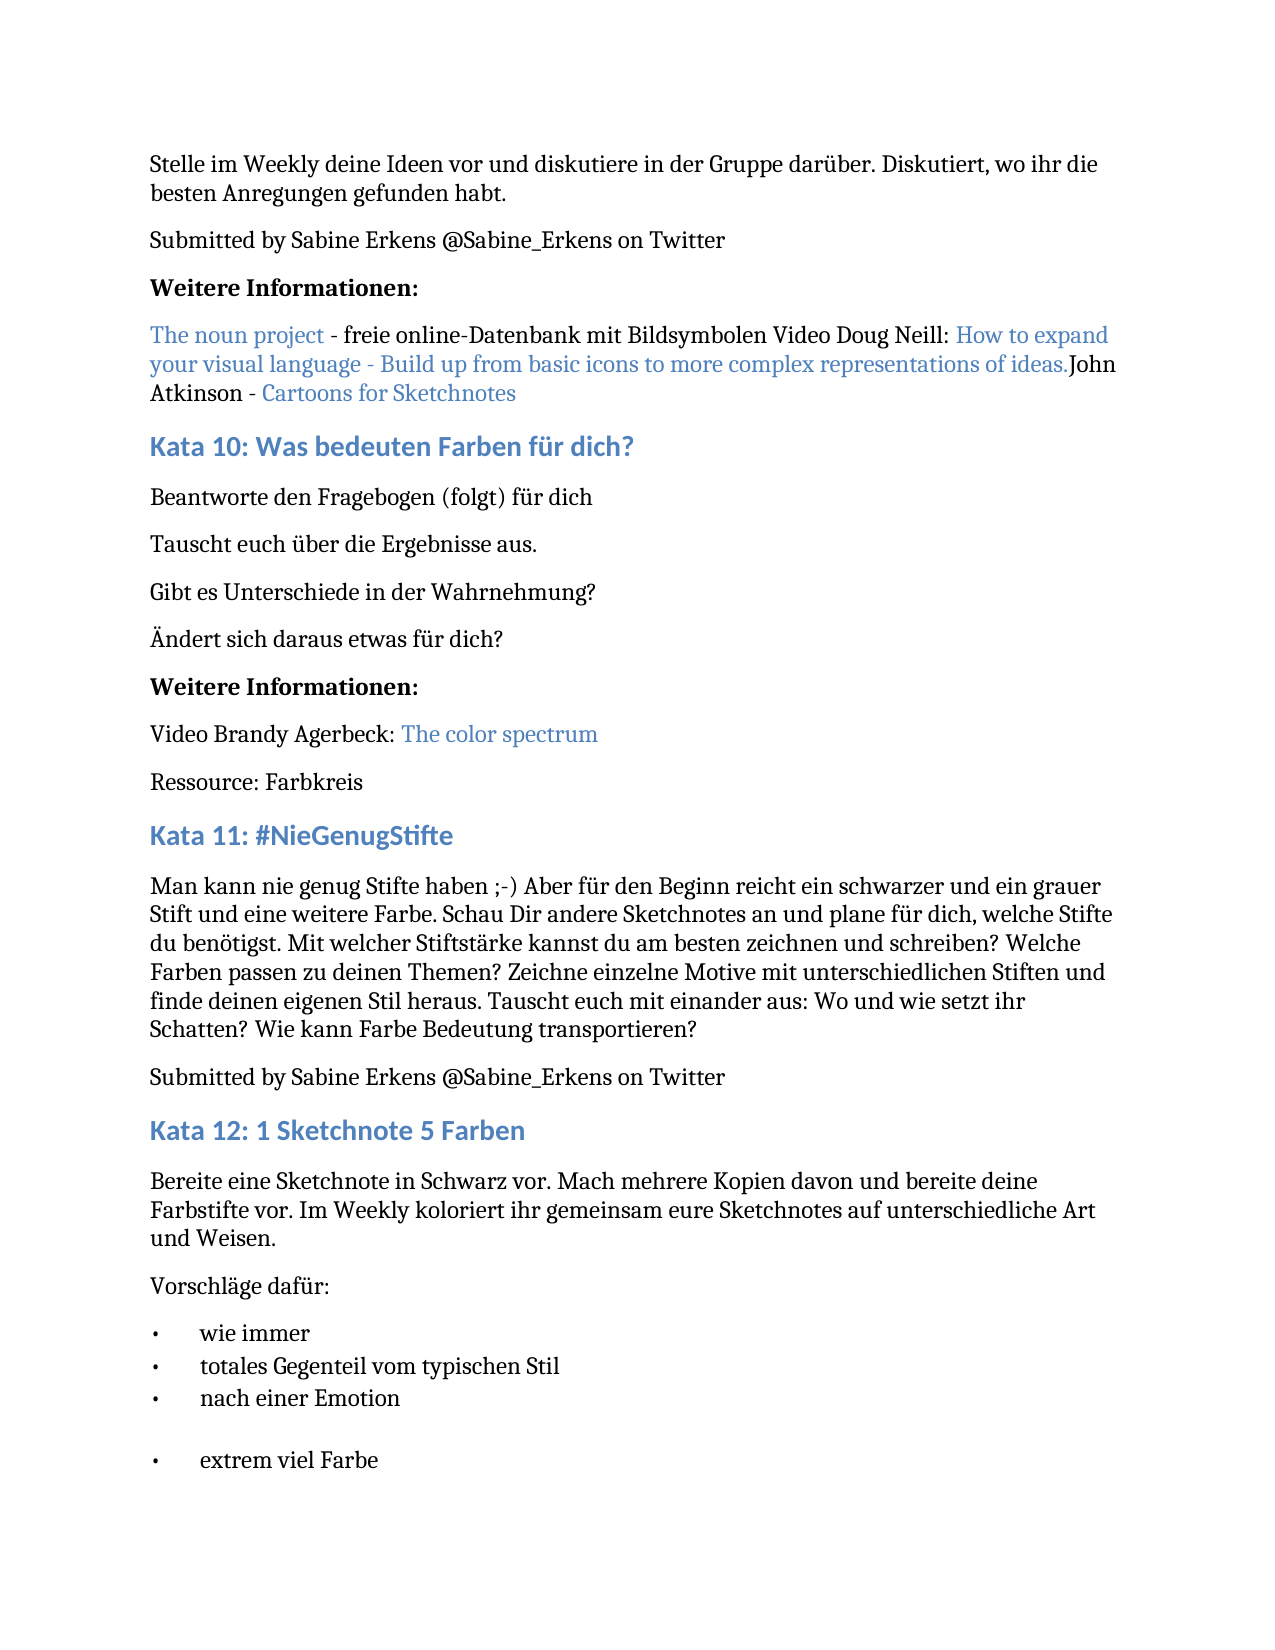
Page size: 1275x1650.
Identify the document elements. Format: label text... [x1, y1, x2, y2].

text Bereite eine Sketchnote in Schwarz vor. Mach mehrere Kopien davon und bereite deine Farbstifte vor. Im Weekly koloriert ihr gemeinsam eure Sketchnotes auf unterschiedliche Art und Weisen. [150, 1167, 1125, 1253]
list extrem viel Farbe [150, 1446, 1125, 1474]
text Man kann nie genug Stifte haben ;-) Aber für den Beginn reicht ein schwarzer und ein grauer Stift und eine weitere Farbe. Schau Dir andere Sketchnotes an und plane für dich, welche Stifte du benötigst. Mit welcher Stiftstärke kannst du am besten zeichnen und schreiben? Welche Farben passen zu deinen Themen? Zeichne einzelne Motive mit unterschiedlichen Stiften und finde deinen eigenen Stil heraus. Tauscht euch mit einander aus: Wo und wie setzt ihr Schatten? Wie kann Farbe Bedeutung transportieren? [150, 872, 1125, 1044]
text Gibt es Unterschiede in der Wahrnehmung? [150, 578, 1125, 606]
subtitle Kata 12: 1 Sketchnote 5 Farben [150, 1112, 1125, 1148]
text Weitere Informationen: [150, 673, 1125, 701]
list wie immer [150, 1319, 1125, 1348]
list totales Gegenteil vom typischen Stil [150, 1352, 1125, 1381]
text Beantworte den Fragebogen (folgt) für dich [150, 483, 1125, 511]
subtitle Kata 10: Was bedeuten Farben für dich? [150, 428, 1125, 464]
text Submitted by Sabine Erkens @Sabine_Erkens on Twitter [150, 1063, 1125, 1092]
text Ressource: Farbkreis [150, 768, 1125, 796]
text Ändert sich daraus etwas für dich? [150, 625, 1125, 654]
text Weitere Informationen: [150, 274, 1125, 302]
subtitle Kata 11: #NieGenugStifte [150, 817, 1125, 853]
list nach einer Emotion [150, 1384, 1125, 1442]
text Vorschläge dafür: [150, 1272, 1125, 1301]
text Submitted by Sabine Erkens @Sabine_Erkens on Twitter [150, 226, 1125, 255]
text Video Brandy Agerbeck: The color spectrum [150, 720, 1125, 749]
text The noun project - freie online-Datenbank mit Bildsymbolen Video Doug Neill: How to expand your visual language - Build up from basic icons to more complex representations of ideas.John Atkinson - Cartoons for Sketchnotes [150, 321, 1125, 407]
text Tauscht euch über die Ergebnisse aus. [150, 530, 1125, 559]
text Stelle im Weekly deine Ideen vor und diskutiere in der Gruppe darüber. Diskutiert, wo ihr die besten Anregungen gefunden habt. [150, 150, 1125, 207]
